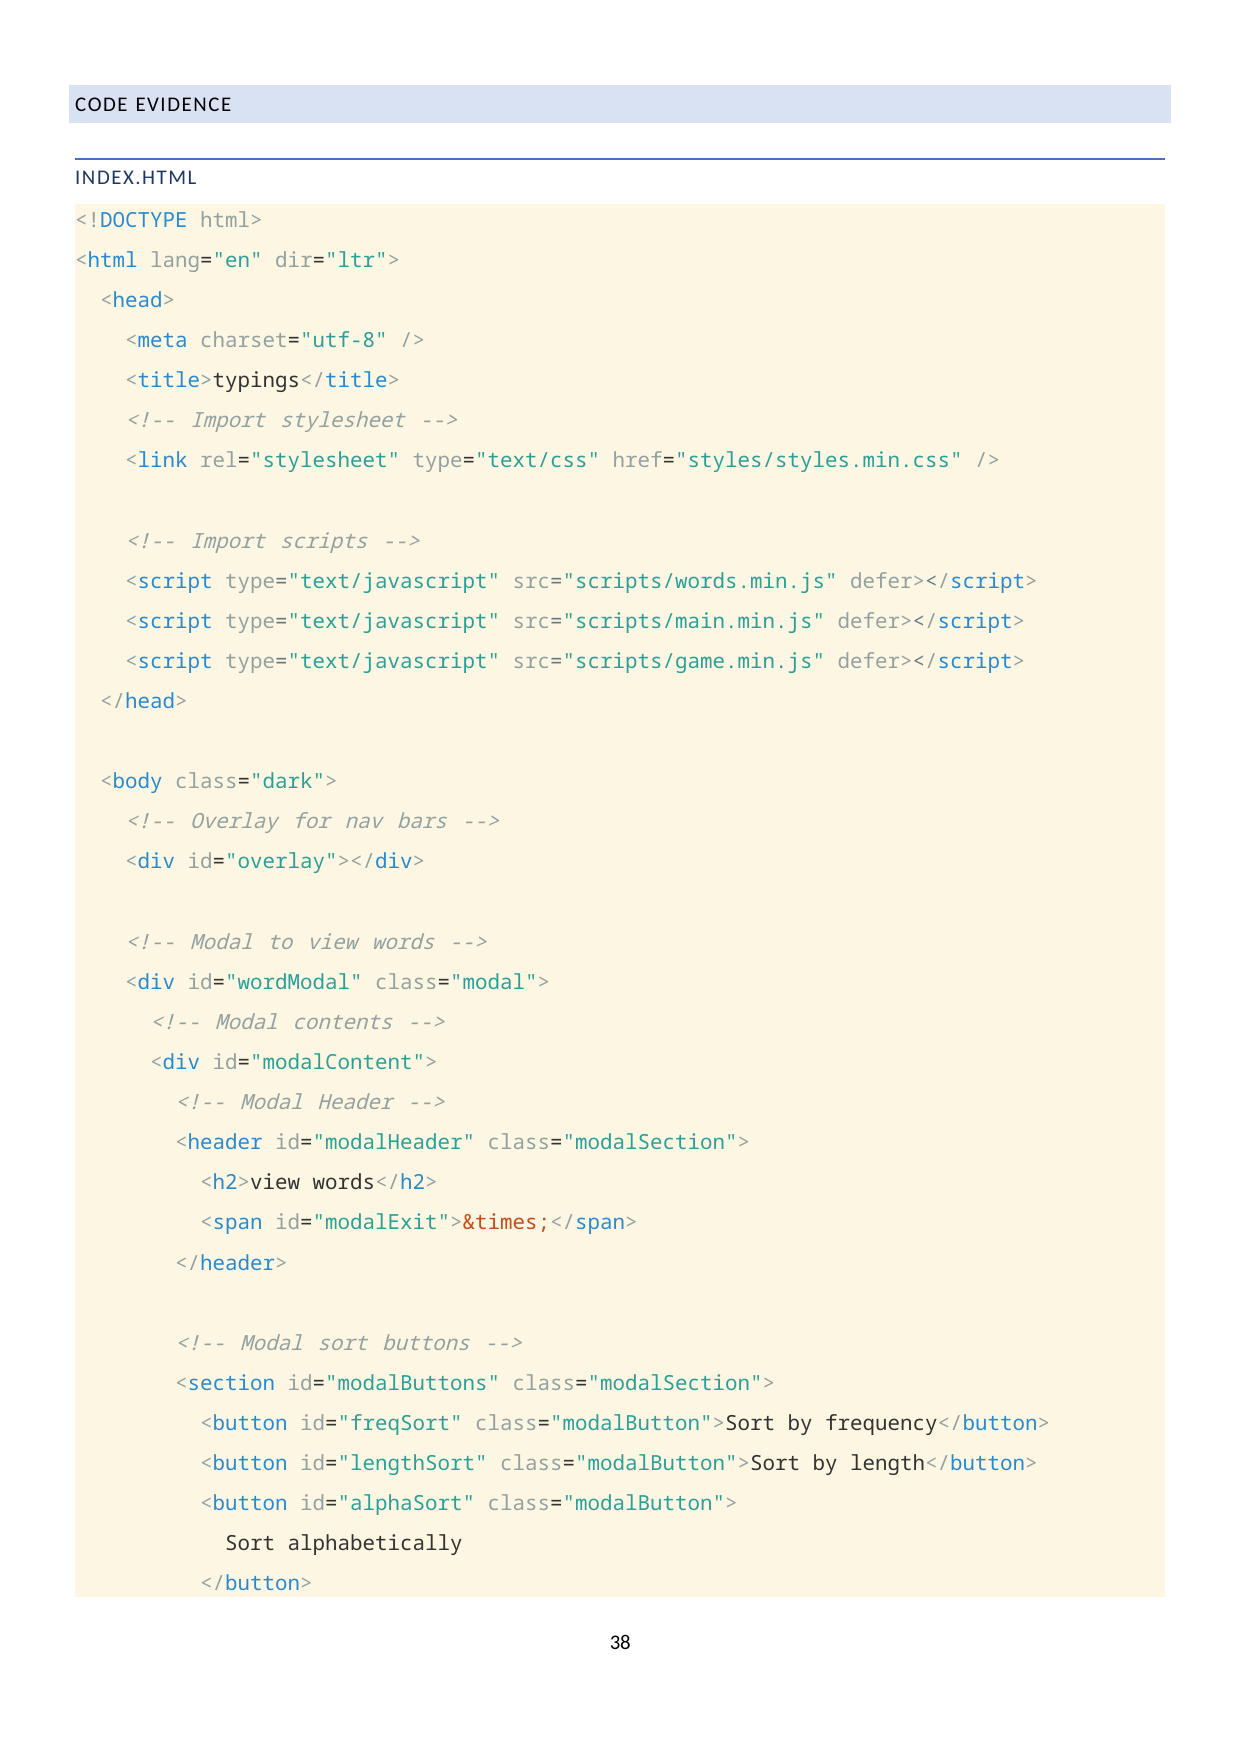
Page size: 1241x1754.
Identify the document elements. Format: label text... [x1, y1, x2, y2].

text </button> [75, 1567, 1165, 1597]
text <div id="modalContent"> [75, 1046, 1165, 1076]
text <div id="overlay"></div> [75, 845, 1165, 875]
text <!-- Import stylesheet --> [75, 404, 1165, 434]
text <div id="wordModal" class="modal"> [75, 966, 1165, 995]
text <!-- Modal sort buttons --> [75, 1327, 1165, 1356]
text <meta charset="utf-8" /> [75, 324, 1165, 354]
text <title>typings</title> [75, 364, 1165, 394]
text <!-- Import scripts --> [75, 524, 1165, 554]
text <button id="lengthSort" class="modalButton">Sort by length</button> [75, 1447, 1165, 1477]
text </header> [75, 1246, 1165, 1276]
text <!-- Overlay for nav bars --> [75, 805, 1165, 835]
text <button id="freqSort" class="modalButton">Sort by frequency</button> [75, 1407, 1165, 1436]
text Sort alphabetically [75, 1527, 1165, 1557]
text <button id="alphaSort" class="modalButton"> [75, 1487, 1165, 1517]
text <h2>view words</h2> [75, 1166, 1165, 1196]
text <!-- Modal Header --> [75, 1086, 1165, 1116]
text <link rel="stylesheet" type="text/css" href="styles/styles.min.css" /> [75, 444, 1165, 474]
text <script type="text/javascript" src="scripts/game.min.js" defer></script> [75, 645, 1165, 674]
text <header id="modalHeader" class="modalSection"> [75, 1126, 1165, 1156]
subtitle Code Evidence [75, 92, 1165, 117]
text <head> [75, 284, 1165, 313]
text <script type="text/javascript" src="scripts/main.min.js" defer></script> [75, 605, 1165, 634]
text <body class="dark"> [75, 765, 1165, 795]
text <html lang="en" dir="ltr"> [75, 244, 1165, 273]
text <!DOCTYPE html> [75, 204, 1165, 233]
text <!-- Modal to view words --> [75, 926, 1165, 955]
text <script type="text/javascript" src="scripts/words.min.js" defer></script> [75, 564, 1165, 594]
text <section id="modalButtons" class="modalSection"> [75, 1367, 1165, 1396]
text <!-- Modal contents --> [75, 1006, 1165, 1035]
text </head> [75, 685, 1165, 714]
text <span id="modalExit">&times;</span> [75, 1206, 1165, 1236]
subtitle index.html [75, 160, 1165, 189]
